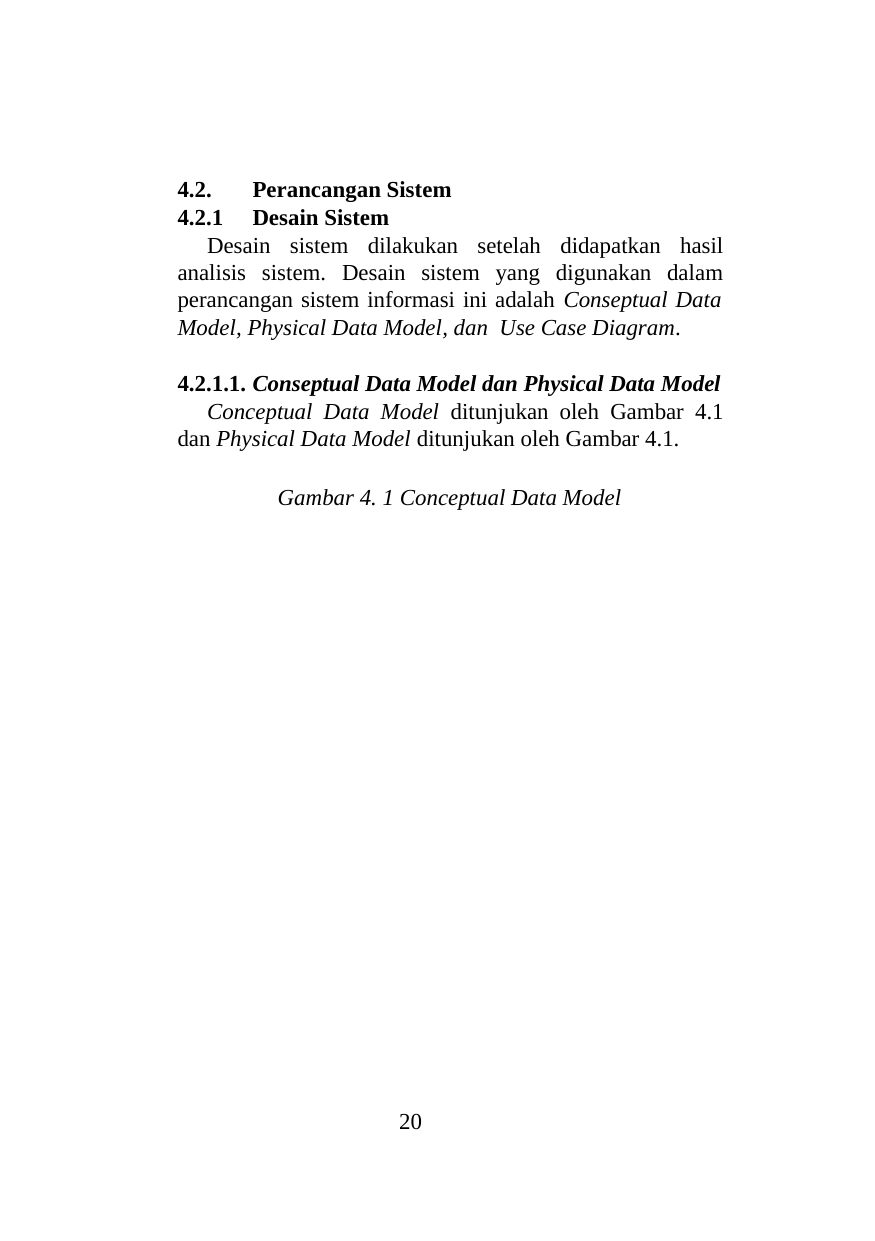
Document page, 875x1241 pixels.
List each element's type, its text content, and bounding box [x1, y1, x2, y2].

subtitle 4.2. Perancangan Sistem [177, 176, 724, 202]
text Conceptual Data Model ditunjukan oleh Gambar 4.1 dan Physical Data Model ditunjukan oleh Gambar 4.1. [177, 398, 724, 452]
text 4.2.1.1. Conseptual Data Model dan Physical Data Model [177, 370, 724, 396]
text Gambar 4. 1 Conceptual Data Model [177, 484, 724, 510]
subtitle 4.2.1 Desain Sistem [177, 204, 726, 230]
text Desain sistem dilakukan setelah didapatkan hasil analisis sistem. Desain sistem yang digunakan dalam perancangan sistem informasi ini adalah Conseptual Data Model, Physical Data Model, dan Use Case Diagram. [177, 232, 724, 340]
